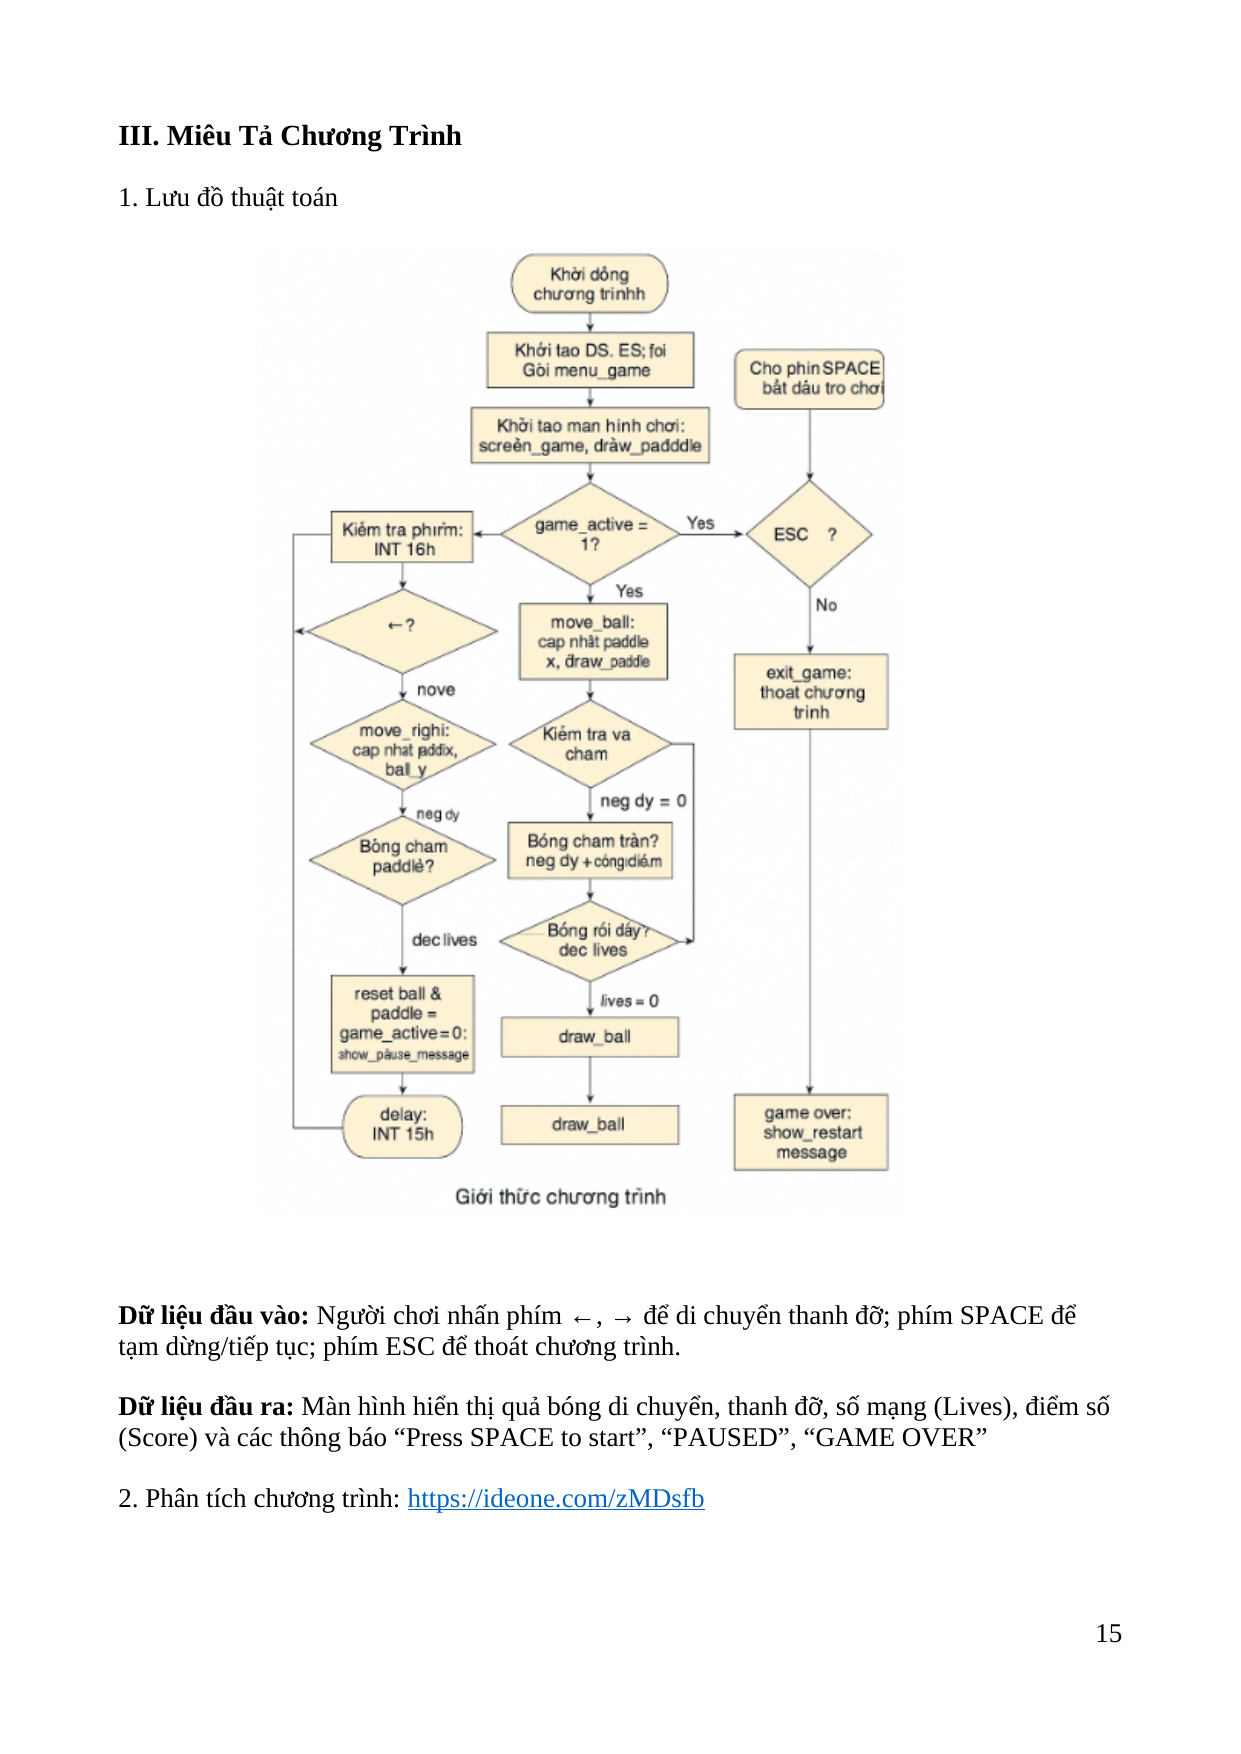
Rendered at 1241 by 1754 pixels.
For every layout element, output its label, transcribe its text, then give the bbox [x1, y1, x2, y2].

text Dữ liệu đầu vào: Người chơi nhấn phím ←, → để di chuyển thanh đỡ; phím SPACE để tạm dừng/tiếp tục; phím ESC để thoát chương trình. [118, 1299, 1122, 1361]
text 1. Lưu đồ thuật toán [118, 181, 1122, 212]
text Dữ liệu đầu ra: Màn hình hiển thị quả bóng di chuyển, thanh đỡ, số mạng (Lives), điểm số (Score) và các thông báo “Press SPACE to start”, “PAUSED”, “GAME OVER” [118, 1390, 1122, 1452]
text 2. Phân tích chương trình: https://ideone.com/zMDsfb [118, 1482, 1122, 1513]
picture [118, 240, 1064, 1254]
subtitle III. Miêu Tả Chương Trình [118, 118, 1122, 152]
